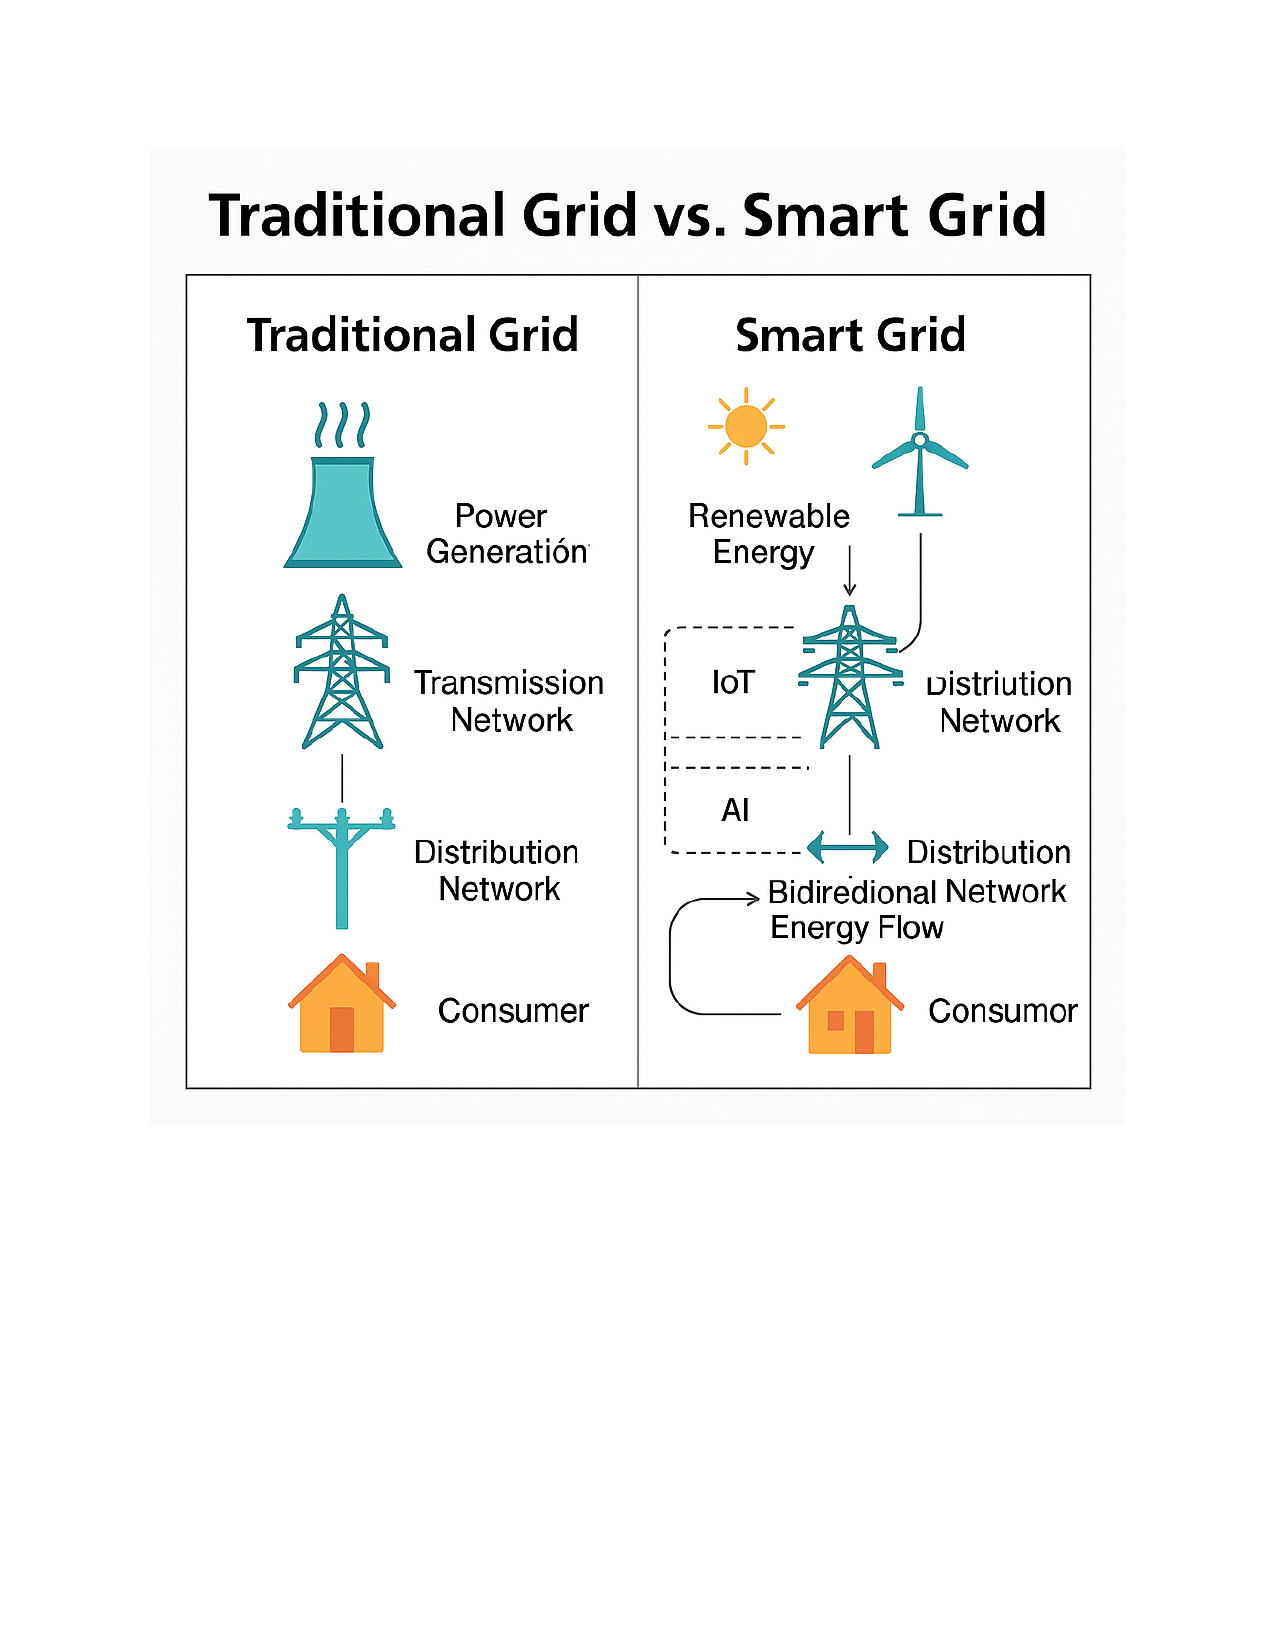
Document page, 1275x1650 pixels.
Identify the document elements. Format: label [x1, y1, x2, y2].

picture [150, 150, 1125, 1125]
